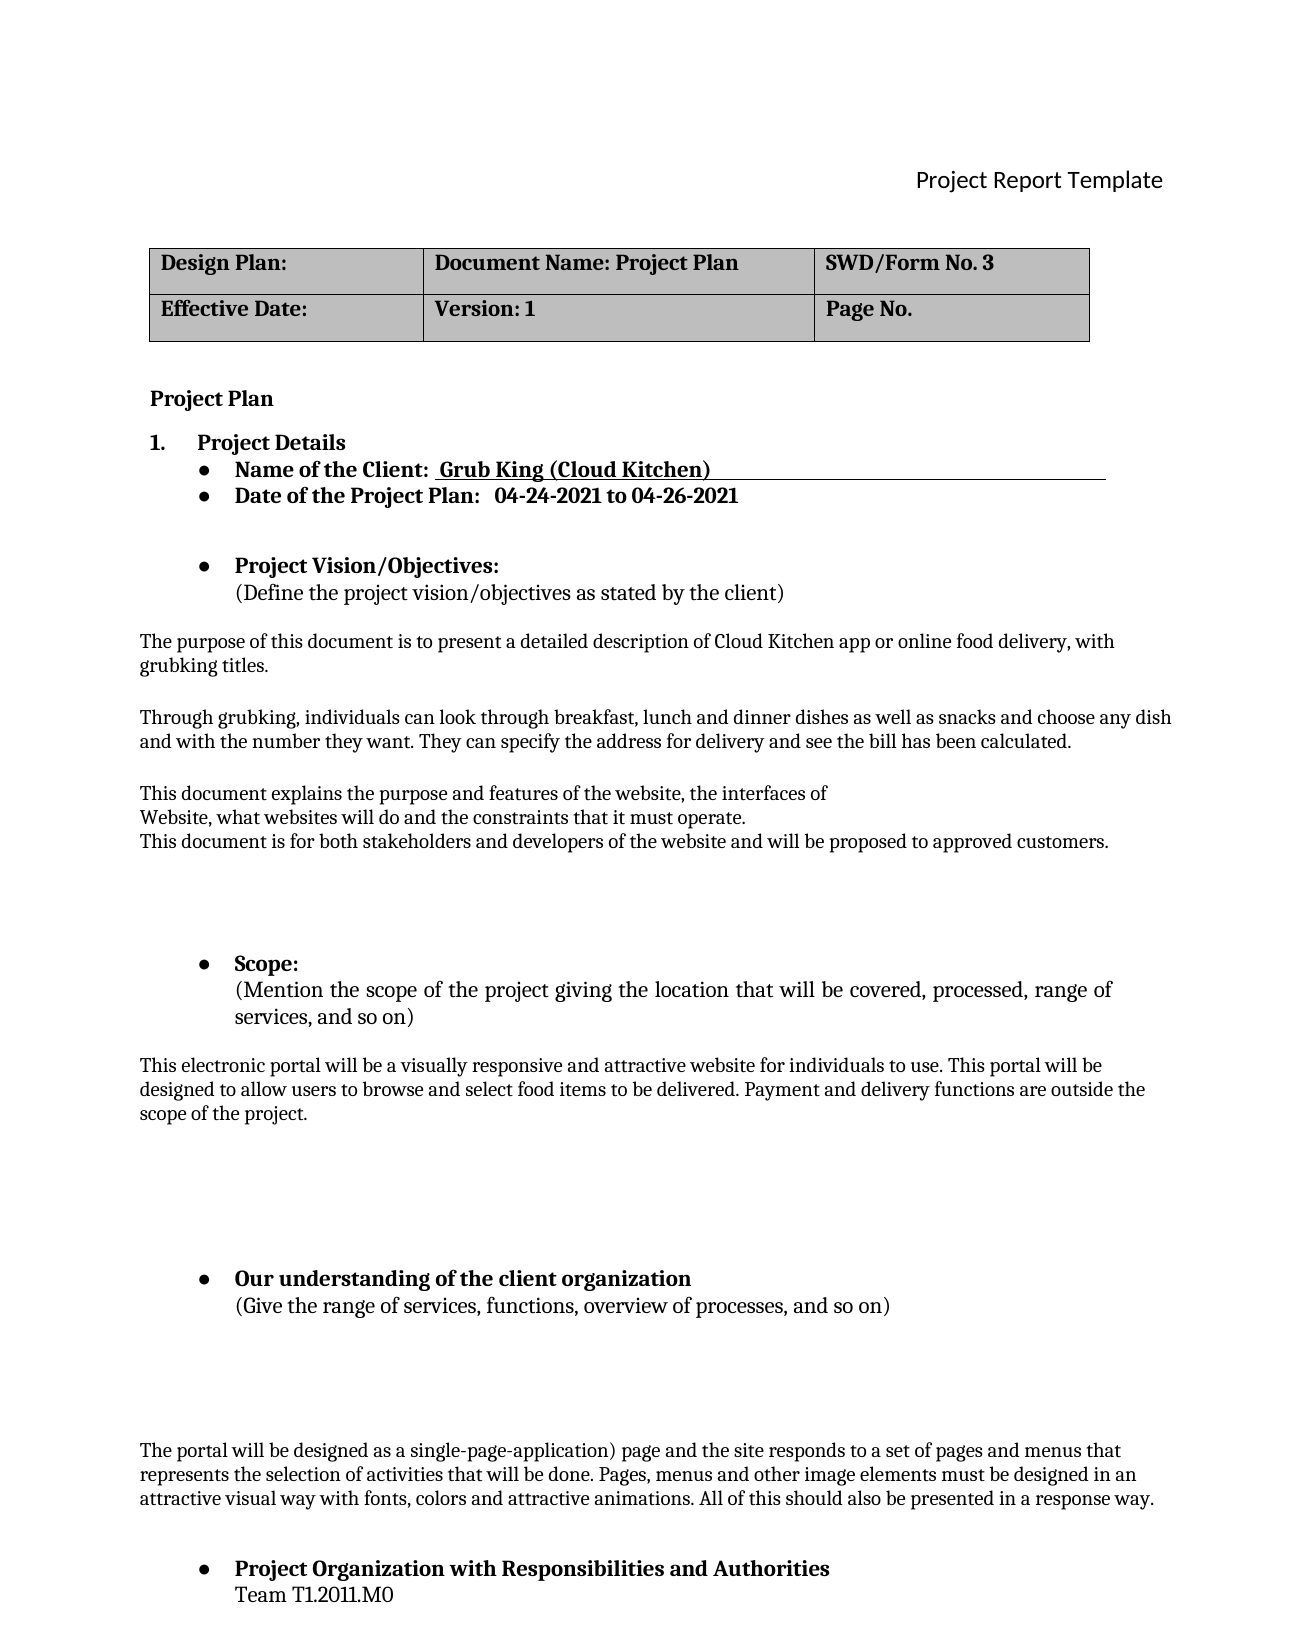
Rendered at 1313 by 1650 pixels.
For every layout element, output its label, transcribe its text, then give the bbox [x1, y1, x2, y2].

list Date of the Project Plan: 04-24-2021 to 04-26-2021 [197, 482, 1175, 509]
subtitle Our understanding of the client organization [197, 1266, 1175, 1292]
list Project Vision/Objectives: [197, 552, 1175, 579]
text The portal will be designed as a single-page-application) page and the site responds to a set of pages and menus that represents the selection of activities that will be done. Pages, menus and other image elements must be designed in an attractive visual way with fonts, colors and attractive animations. All of this should also be presented in a response way. [139, 1439, 1175, 1511]
subtitle Project Organization with Responsibilities and Authorities Team T1.2011.M0 [197, 1554, 1175, 1608]
list Name of the Client: Grub King (Cloud Kitchen) [197, 456, 1175, 482]
text This document explains the purpose and features of the website, the interfaces of [139, 782, 1175, 806]
table_header Document Name: Project Plan [424, 249, 814, 294]
text This electronic portal will be a visually responsive and attractive website for individuals to use. This portal will be designed to allow users to browse and select food items to be delivered. Payment and delivery functions are outside the scope of the project. [139, 1054, 1175, 1126]
subtitle Scope: [197, 950, 1175, 977]
table_cell Page No. [815, 295, 1089, 341]
text Project Report Template [139, 164, 1163, 195]
table_header SWD/Form No. 3 [815, 249, 1089, 294]
text Project Plan [150, 386, 1175, 412]
text (Give the range of services, functions, overview of processes, and so on) [234, 1292, 1175, 1319]
text (Define the project vision/objectives as stated by the client) [234, 579, 1175, 606]
table_cell Version: 1 [424, 295, 814, 341]
text Through grubking, individuals can look through breakfast, lunch and dinner dishes as well as snacks and choose any dish and with the number they want. They can specify the address for delivery and see the bill has been calculated. [139, 706, 1175, 754]
text This document is for both stakeholders and developers of the website and will be proposed to approved customers. [139, 830, 1175, 854]
table_header Design Plan: [150, 249, 423, 294]
text The purpose of this document is to present a detailed description of Cloud Kitchen app or online food delivery, with grubking titles. [139, 630, 1175, 678]
table_cell Effective Date: [150, 295, 423, 341]
text (Mention the scope of the project giving the location that will be covered, processed, range of services, and so on) [234, 977, 1175, 1030]
text Website, what websites will do and the constraints that it must operate. [139, 806, 1175, 830]
list Project Details [150, 429, 1175, 456]
